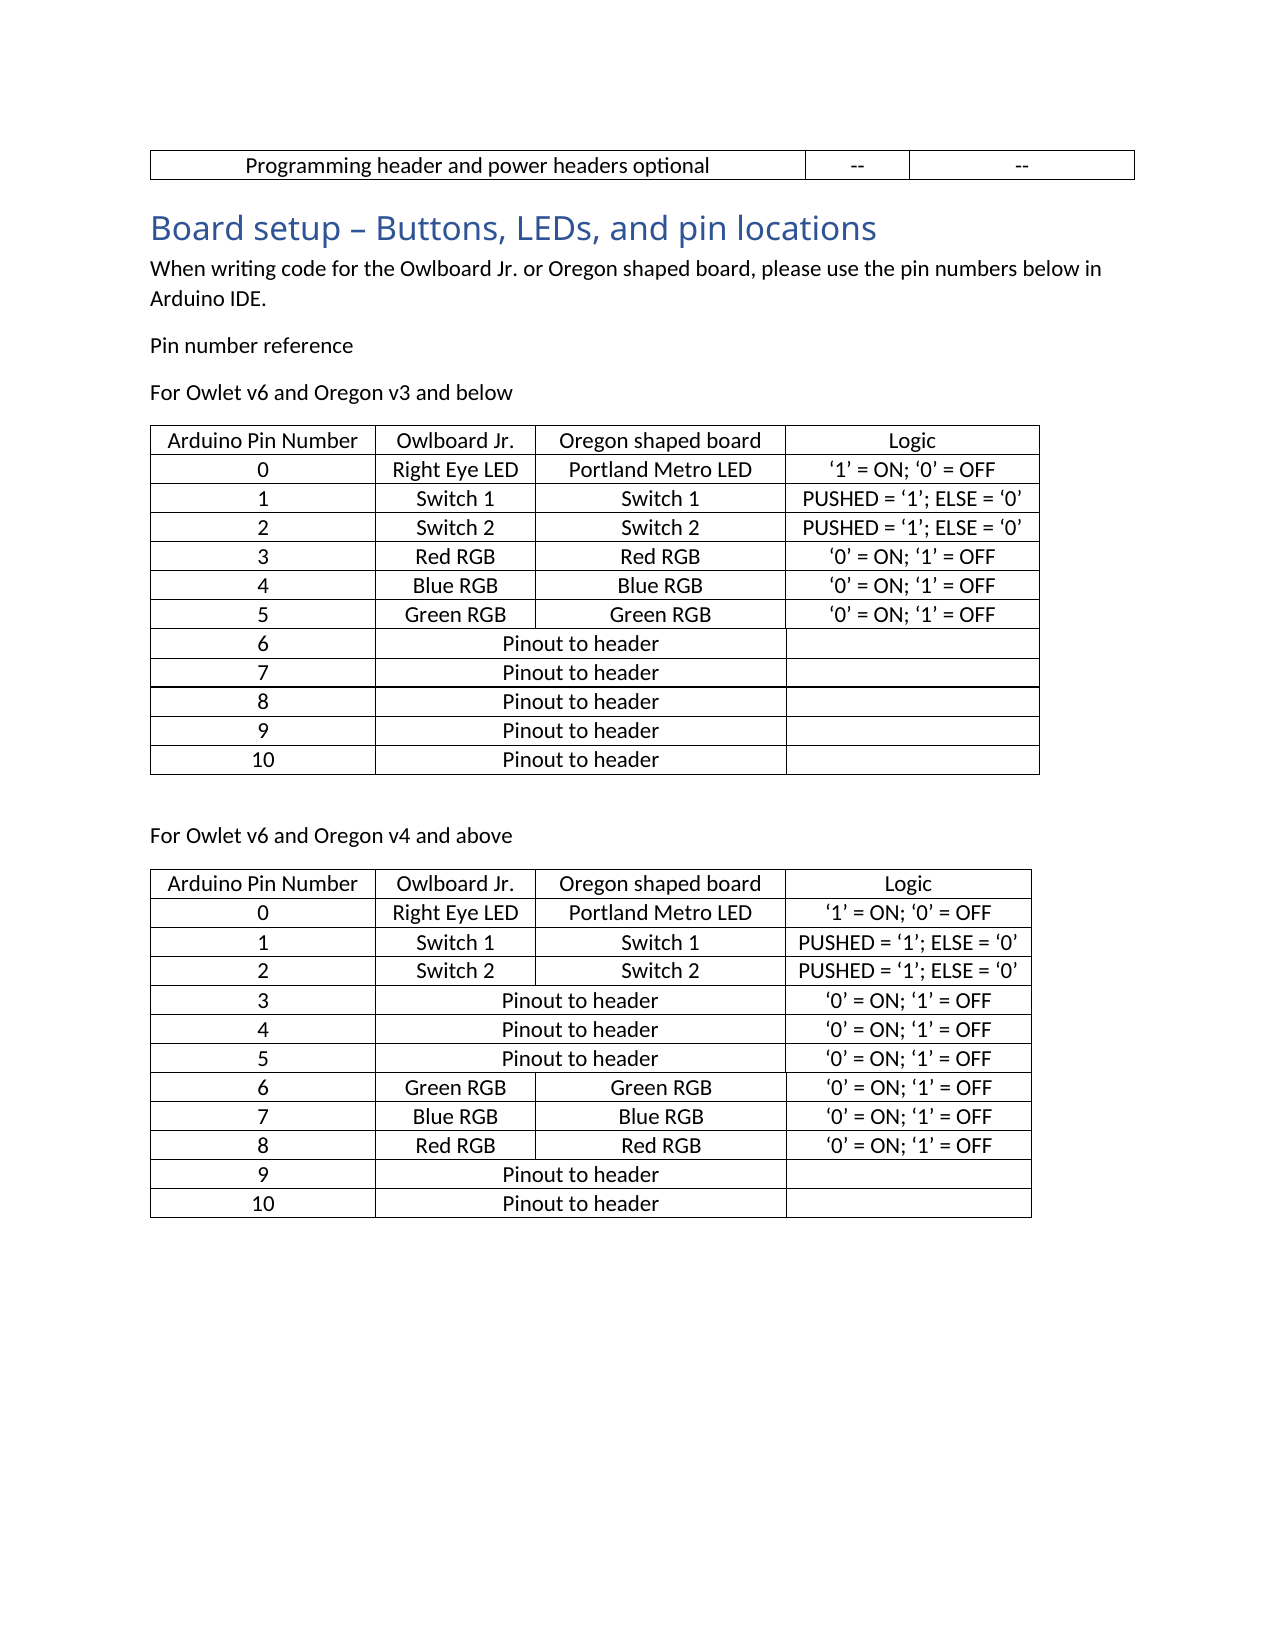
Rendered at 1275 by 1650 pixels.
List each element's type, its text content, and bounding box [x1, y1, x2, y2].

table_cell Red RGB [536, 1131, 786, 1159]
table_cell Red RGB [376, 1131, 535, 1159]
table_header Oregon shaped board [536, 870, 785, 897]
table_header Arduino Pin Number [151, 870, 375, 897]
table_cell PUSHED = ‘1’; ELSE = ‘0’ [786, 957, 1031, 985]
table_cell 9 [151, 1160, 375, 1188]
table_cell [787, 1189, 1031, 1217]
text When writing code for the Owlboard Jr. or Oregon shaped board, please use the pin numbers below in Arduino IDE. [150, 254, 1125, 312]
table_cell Pinout to header [376, 717, 786, 744]
table_cell 7 [151, 659, 375, 686]
table_cell [787, 688, 1039, 716]
table_cell ‘0’ = ON; ‘1’ = OFF [786, 986, 1031, 1014]
table_cell Green RGB [376, 600, 535, 628]
table_cell Pinout to header [376, 1015, 785, 1043]
table_cell ‘0’ = ON; ‘1’ = OFF [786, 571, 1039, 599]
table_cell 3 [151, 542, 375, 570]
table_cell 10 [151, 1189, 375, 1217]
table_cell 10 [151, 746, 375, 774]
table_cell 0 [151, 455, 375, 483]
table_cell Pinout to header [376, 688, 786, 716]
table_cell Switch 2 [376, 513, 535, 541]
table_cell PUSHED = ‘1’; ELSE = ‘0’ [786, 928, 1031, 956]
table_cell Switch 1 [536, 928, 785, 956]
table_cell ‘0’ = ON; ‘1’ = OFF [787, 1073, 1031, 1101]
table_cell ‘0’ = ON; ‘1’ = OFF [786, 1015, 1031, 1043]
table_cell 7 [151, 1102, 375, 1130]
subtitle Board setup – Buttons, LEDs, and pin locations [150, 205, 1125, 251]
table_cell 5 [151, 1044, 375, 1072]
table_cell Switch 2 [536, 957, 785, 985]
table_cell Portland Metro LED [536, 455, 785, 483]
table_cell Green RGB [376, 1073, 535, 1101]
table_cell 1 [151, 928, 375, 956]
table_cell ‘1’ = ON; ‘0’ = OFF [786, 899, 1031, 927]
table_header Owlboard Jr. [376, 426, 535, 454]
table_cell 2 [151, 957, 375, 985]
table_cell Right Eye LED [376, 899, 535, 927]
table_cell Pinout to header [376, 1189, 786, 1217]
table_cell Blue RGB [376, 1102, 535, 1130]
table_cell 1 [151, 484, 375, 512]
table_cell 5 [151, 600, 375, 628]
table_cell Blue RGB [376, 571, 535, 599]
table_cell ‘0’ = ON; ‘1’ = OFF [786, 600, 1039, 628]
table_cell Pinout to header [376, 986, 785, 1014]
table_cell ‘0’ = ON; ‘1’ = OFF [786, 1044, 1031, 1072]
table_cell ‘0’ = ON; ‘1’ = OFF [787, 1102, 1031, 1130]
table_header Oregon shaped board [536, 426, 785, 454]
table_cell Pinout to header [376, 1044, 785, 1072]
table_cell [787, 717, 1039, 744]
table_cell Pinout to header [376, 659, 786, 686]
table_cell Right Eye LED [376, 455, 535, 483]
text For Owlet v6 and Oregon v4 and above [150, 822, 1125, 849]
table_cell [787, 1160, 1031, 1188]
table_cell Switch 2 [376, 957, 535, 985]
table_cell [787, 659, 1039, 686]
table_cell 6 [151, 629, 375, 657]
table_cell Blue RGB [536, 571, 785, 599]
table_cell -- [910, 151, 1134, 179]
table_cell ‘1’ = ON; ‘0’ = OFF [786, 455, 1039, 483]
table_cell 4 [151, 1015, 375, 1043]
text For Owlet v6 and Oregon v3 and below [150, 378, 1125, 406]
table_cell Red RGB [536, 542, 785, 570]
table_header Arduino Pin Number [151, 426, 375, 454]
table_cell ‘0’ = ON; ‘1’ = OFF [786, 542, 1039, 570]
table_cell Pinout to header [376, 746, 786, 774]
table_cell Switch 2 [536, 513, 785, 541]
table_header Logic [786, 870, 1031, 897]
table_cell PUSHED = ‘1’; ELSE = ‘0’ [786, 484, 1039, 512]
table_cell 6 [151, 1073, 375, 1101]
table_cell Switch 1 [536, 484, 785, 512]
table_cell [787, 629, 1039, 657]
table_cell 2 [151, 513, 375, 541]
table_header Owlboard Jr. [376, 870, 535, 897]
table_cell Programming header and power headers optional [151, 151, 805, 179]
table_cell PUSHED = ‘1’; ELSE = ‘0’ [786, 513, 1039, 541]
table_cell 8 [151, 1131, 375, 1159]
table_cell 9 [151, 717, 375, 744]
table_cell 8 [151, 688, 375, 716]
table_cell Switch 1 [376, 484, 535, 512]
table_cell 0 [151, 899, 375, 927]
table_cell Green RGB [536, 1073, 786, 1101]
table_cell Green RGB [536, 600, 785, 628]
table_cell Portland Metro LED [536, 899, 785, 927]
table_cell Pinout to header [376, 1160, 786, 1188]
table_cell 3 [151, 986, 375, 1014]
table_cell -- [806, 151, 909, 179]
table_cell ‘0’ = ON; ‘1’ = OFF [787, 1131, 1031, 1159]
table_cell [787, 746, 1039, 774]
table_cell Blue RGB [536, 1102, 786, 1130]
text Pin number reference [150, 331, 1125, 359]
table_cell 4 [151, 571, 375, 599]
table_header Logic [786, 426, 1039, 454]
table_cell Red RGB [376, 542, 535, 570]
table_cell Switch 1 [376, 928, 535, 956]
table_cell Pinout to header [376, 629, 786, 657]
